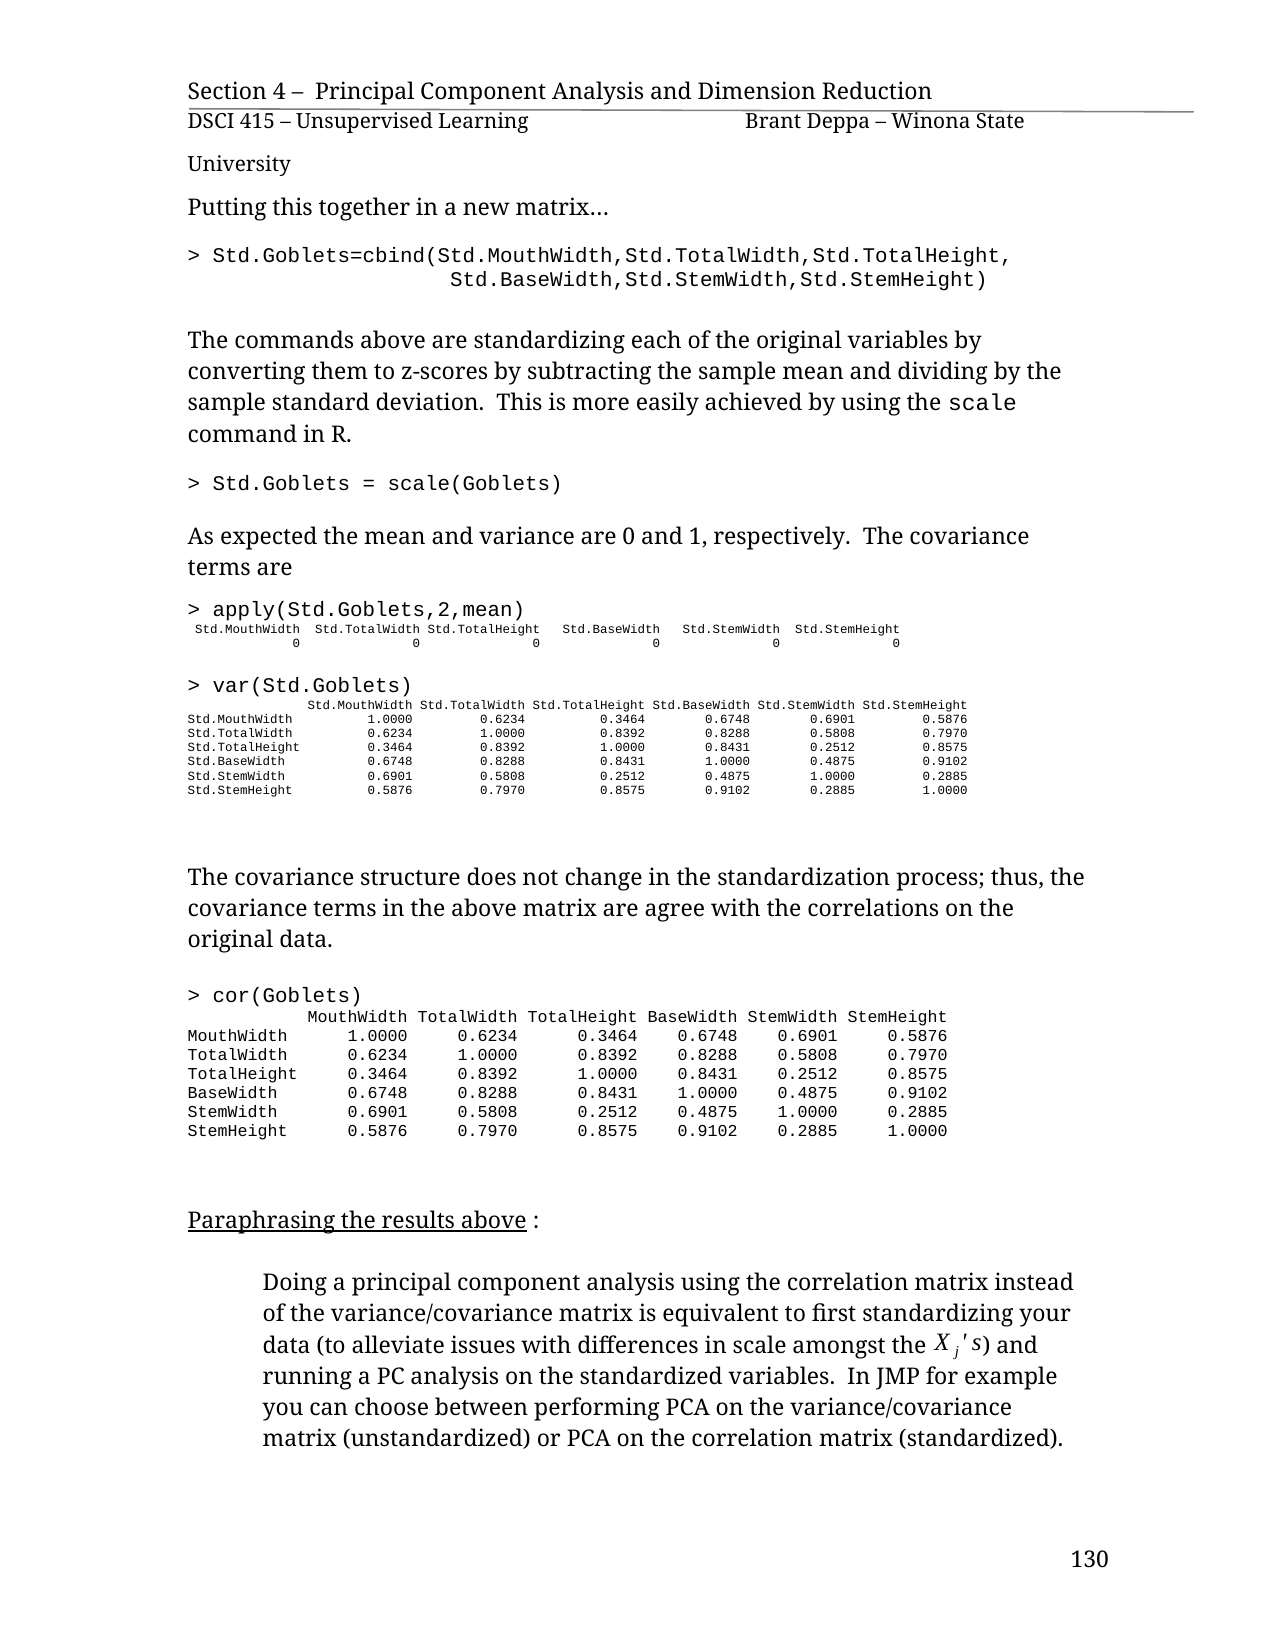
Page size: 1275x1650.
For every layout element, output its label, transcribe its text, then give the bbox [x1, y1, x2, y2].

text Std.TotalHeight 0.3464 0.8392 1.0000 0.8431 0.2512 0.8575 [187, 741, 1087, 755]
text Doing a principal component analysis using the correlation matrix instead of the variance/covariance matrix is equivalent to first standardizing your data (to alleviate issues with differences in scale amongst the ) and running a PC analysis on the standardized variables. In JMP for example you can choose between performing PCA on the variance/covariance matrix (unstandardized) or PCA on the correlation matrix (standardized). [262, 1266, 1087, 1454]
text Paraphrasing the results above : [187, 1203, 1087, 1235]
text > Std.Goblets=cbind(Std.MouthWidth,Std.TotalWidth,Std.TotalHeight, Std.BaseWidth,Std.StemWidth,Std.StemHeight) [187, 222, 1087, 324]
text StemHeight 0.5876 0.7970 0.8575 0.9102 0.2885 1.0000 [187, 1122, 1087, 1141]
text Std.MouthWidth Std.TotalWidth Std.TotalHeight Std.BaseWidth Std.StemWidth Std.StemHeight [187, 699, 1087, 713]
text As expected the mean and variance are 0 and 1, respectively. The covariance terms are [187, 520, 1087, 582]
text > apply(Std.Goblets,2,mean) [187, 599, 1087, 623]
text The covariance structure does not change in the standardization process; thus, the covariance terms in the above matrix are agree with the correlations on the original data. [187, 860, 1087, 954]
text Std.MouthWidth 1.0000 0.6234 0.3464 0.6748 0.6901 0.5876 [187, 713, 1087, 727]
text Std.MouthWidth Std.TotalWidth Std.TotalHeight Std.BaseWidth Std.StemWidth Std.StemHeight [187, 623, 1087, 637]
text StemWidth 0.6901 0.5808 0.2512 0.4875 1.0000 0.2885 [187, 1103, 1087, 1122]
text Std.StemHeight 0.5876 0.7970 0.8575 0.9102 0.2885 1.0000 [187, 784, 1087, 798]
text > cor(Goblets) [187, 985, 1087, 1009]
text Std.StemWidth 0.6901 0.5808 0.2512 0.4875 1.0000 0.2885 [187, 769, 1087, 784]
text BaseWidth 0.6748 0.8288 0.8431 1.0000 0.4875 0.9102 [187, 1084, 1087, 1103]
text The commands above are standardizing each of the original variables by converting them to z-scores by subtracting the sample mean and dividing by the sample standard deviation. This is more easily achieved by using the scale command in R. [187, 324, 1087, 449]
text > var(Std.Goblets) [187, 675, 1087, 699]
text TotalWidth 0.6234 1.0000 0.8392 0.8288 0.5808 0.7970 [187, 1047, 1087, 1066]
text Putting this together in a new matrix… [187, 190, 1087, 222]
text Std.TotalWidth 0.6234 1.0000 0.8392 0.8288 0.5808 0.7970 [187, 727, 1087, 741]
text 0 0 0 0 0 0 [187, 637, 1087, 651]
text TotalHeight 0.3464 0.8392 1.0000 0.8431 0.2512 0.8575 [187, 1066, 1087, 1084]
text > Std.Goblets = scale(Goblets) [187, 473, 1087, 496]
text MouthWidth 1.0000 0.6234 0.3464 0.6748 0.6901 0.5876 [187, 1028, 1087, 1047]
text MouthWidth TotalWidth TotalHeight BaseWidth StemWidth StemHeight [187, 1009, 1087, 1028]
text Std.BaseWidth 0.6748 0.8288 0.8431 1.0000 0.4875 0.9102 [187, 755, 1087, 769]
